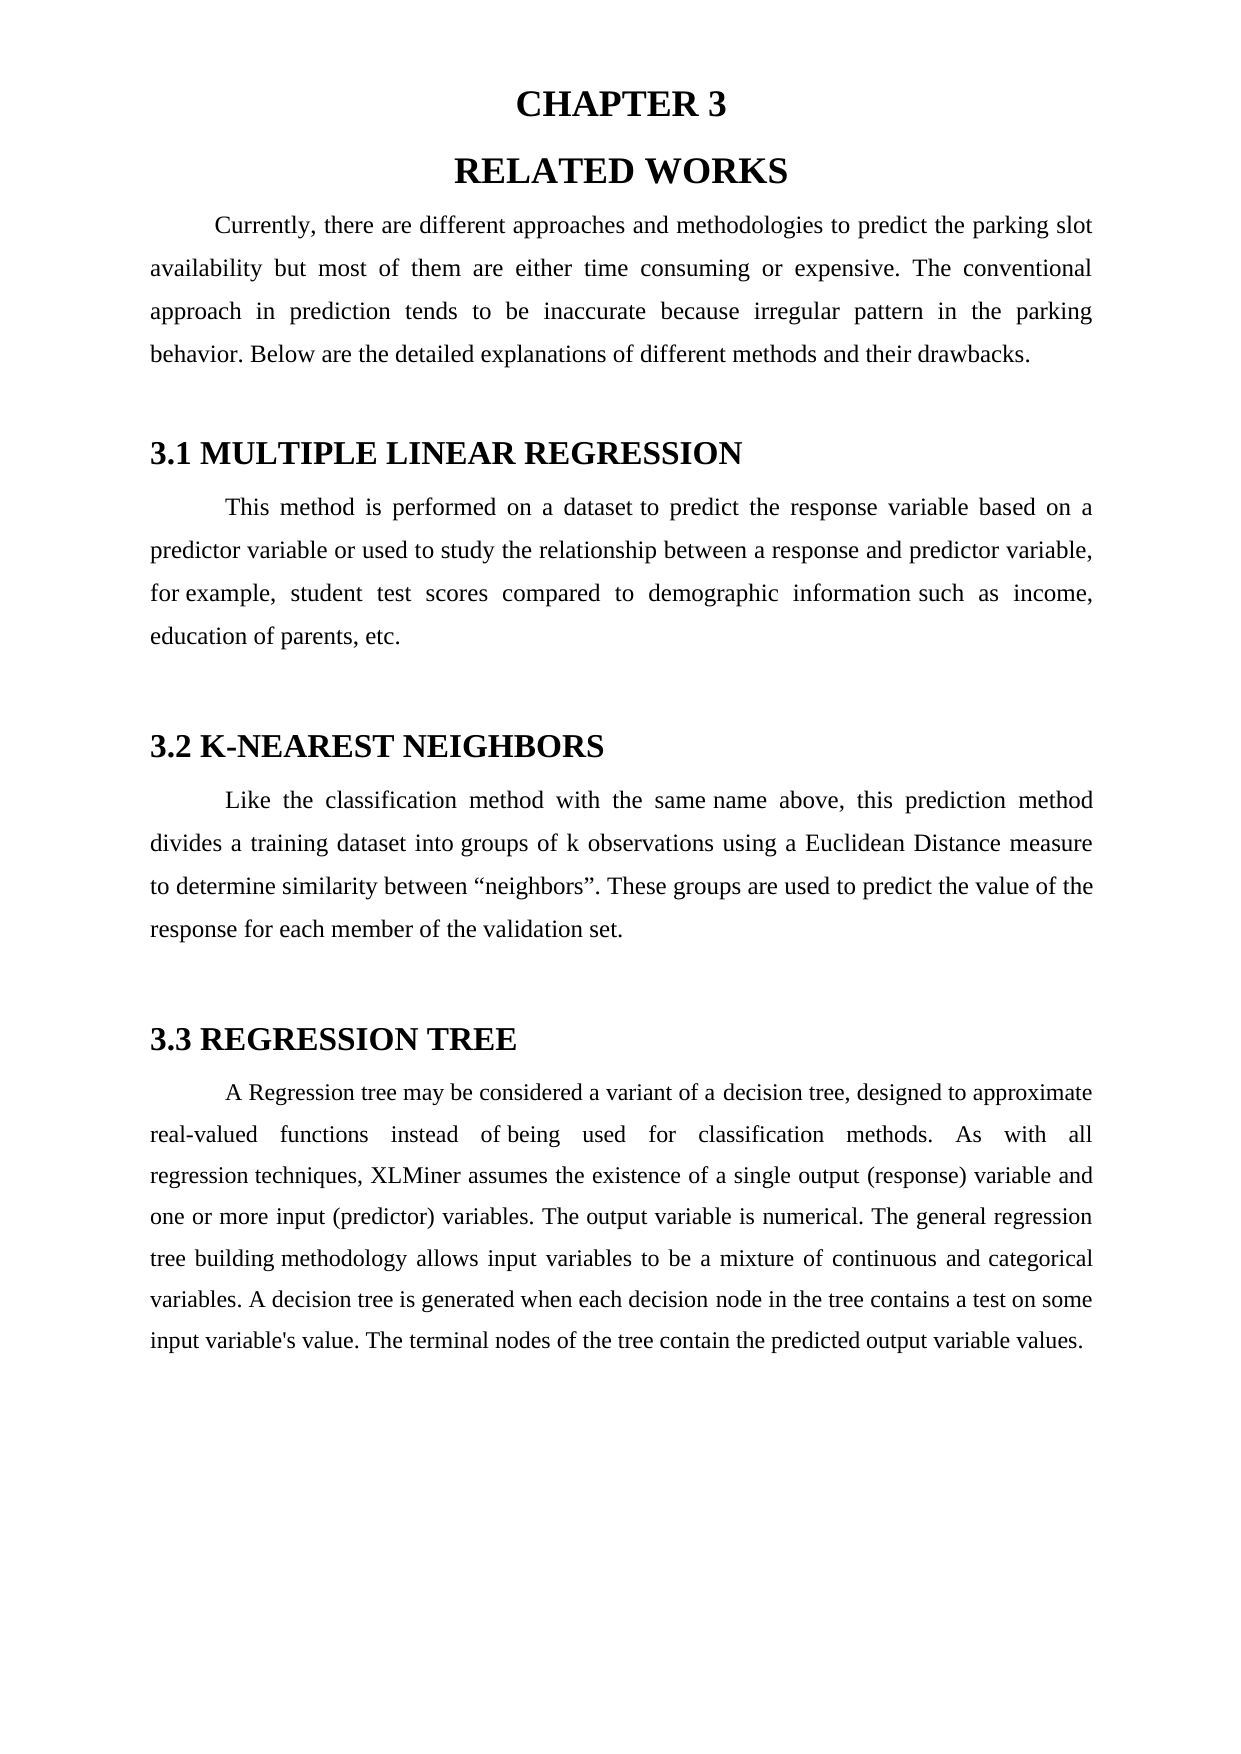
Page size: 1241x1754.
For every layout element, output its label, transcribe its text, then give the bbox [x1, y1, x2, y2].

text RELATED WORKS [149, 148, 1093, 191]
text CHAPTER 3 [149, 81, 1093, 124]
text Like the classification method with the same name above, this prediction method divides a training dataset into groups of k observations using a Euclidean Distance measure to determine similarity between “neighbors”. These groups are used to predict the value of the response for each member of the validation set. [150, 785, 1093, 943]
text 3.3 REGRESSION TREE [150, 1020, 1093, 1058]
text 3.2 K-NEAREST NEIGHBORS [150, 726, 1093, 765]
text This method is performed on a dataset to predict the response variable based on a predictor variable or used to study the relationship between a response and predictor variable, for example, student test scores compared to demographic information such as income, education of parents, etc. [150, 492, 1093, 650]
text Currently, there are different approaches and methodologies to predict the parking slot availability but most of them are either time consuming or expensive. The conventional approach in prediction tends to be inaccurate because irregular pattern in the parking behavior. Below are the detailed explanations of different methods and their drawbacks. [150, 210, 1093, 368]
text A Regression tree may be considered a variant of a decision tree, designed to approximate real-valued functions instead of being used for classification methods. As with all regression techniques, XLMiner assumes the existence of a single output (response) variable and one or more input (predictor) variables. The output variable is numerical. The general regression tree building methodology allows input variables to be a mixture of continuous and categorical variables. A decision tree is generated when each decision node in the tree contains a test on some input variable's value. The terminal nodes of the tree contain the predicted output variable values. [150, 1078, 1093, 1354]
text 3.1 MULTIPLE LINEAR REGRESSION [150, 433, 1093, 472]
